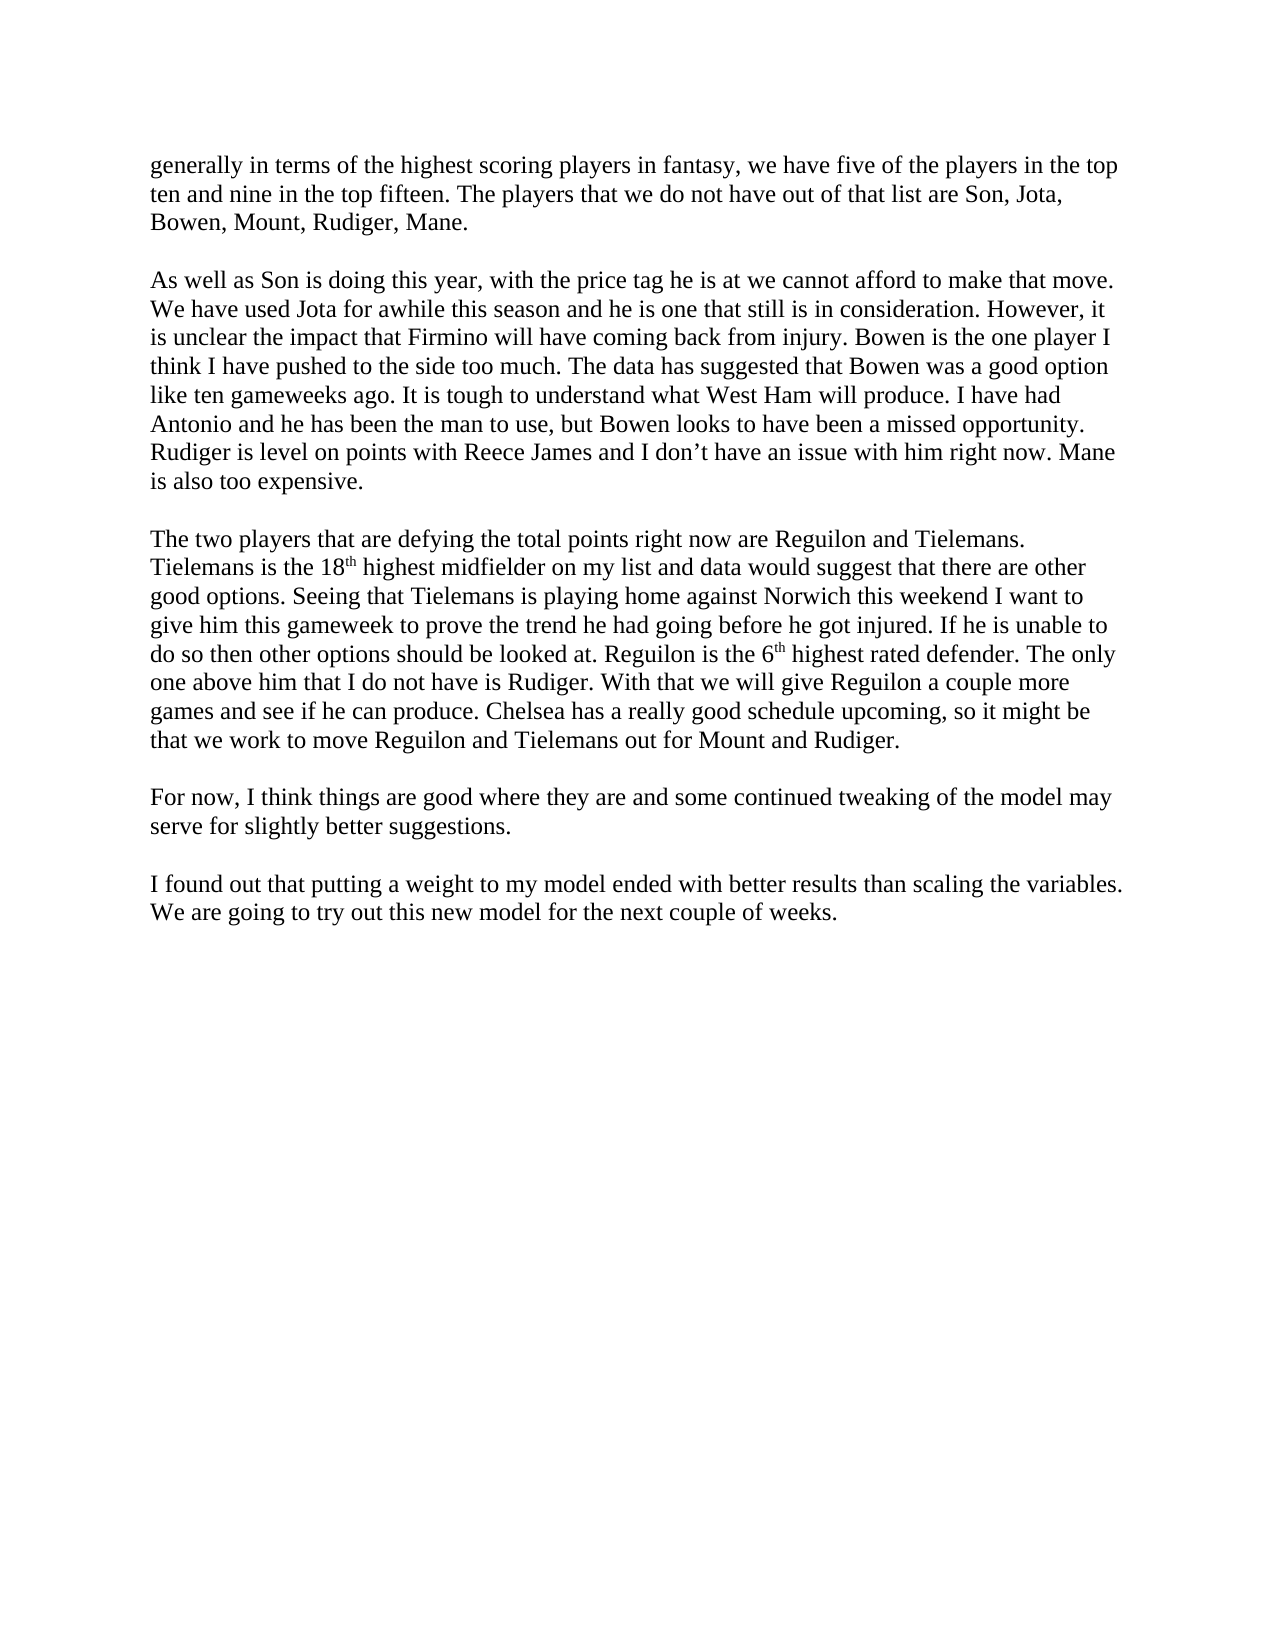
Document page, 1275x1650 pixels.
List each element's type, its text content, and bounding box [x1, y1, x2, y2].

text For now, I think things are good where they are and some continued tweaking of the model may serve for slightly better suggestions. [150, 782, 1125, 840]
text I found out that putting a weight to my model ended with better results than scaling the variables. We are going to try out this new model for the next couple of weeks. [150, 869, 1125, 926]
text As well as Son is doing this year, with the price tag he is at we cannot afford to make that move. We have used Jota for awhile this season and he is one that still is in consideration. However, it is unclear the impact that Firmino will have coming back from injury. Bowen is the one player I think I have pushed to the side too much. The data has suggested that Bowen was a good option like ten gameweeks ago. It is tough to understand what West Ham will produce. I have had Antonio and he has been the man to use, but Bowen looks to have been a missed opportunity. Rudiger is level on points with Reece James and I don’t have an issue with him right now. Mane is also too expensive. [150, 265, 1125, 495]
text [150, 150, 1125, 236]
text The two players that are defying the total points right now are Reguilon and Tielemans. Tielemans is the 18th highest midfielder on my list and data would suggest that there are other good options. Seeing that Tielemans is playing home against Norwich this weekend I want to give him this gameweek to prove the trend he had going before he got injured. If he is unable to do so then other options should be looked at. Reguilon is the 6th highest rated defender. The only one above him that I do not have is Rudiger. With that we will give Reguilon a couple more games and see if he can produce. Chelsea has a really good schedule upcoming, so it might be that we work to move Reguilon and Tielemans out for Mount and Rudiger. [150, 524, 1125, 754]
